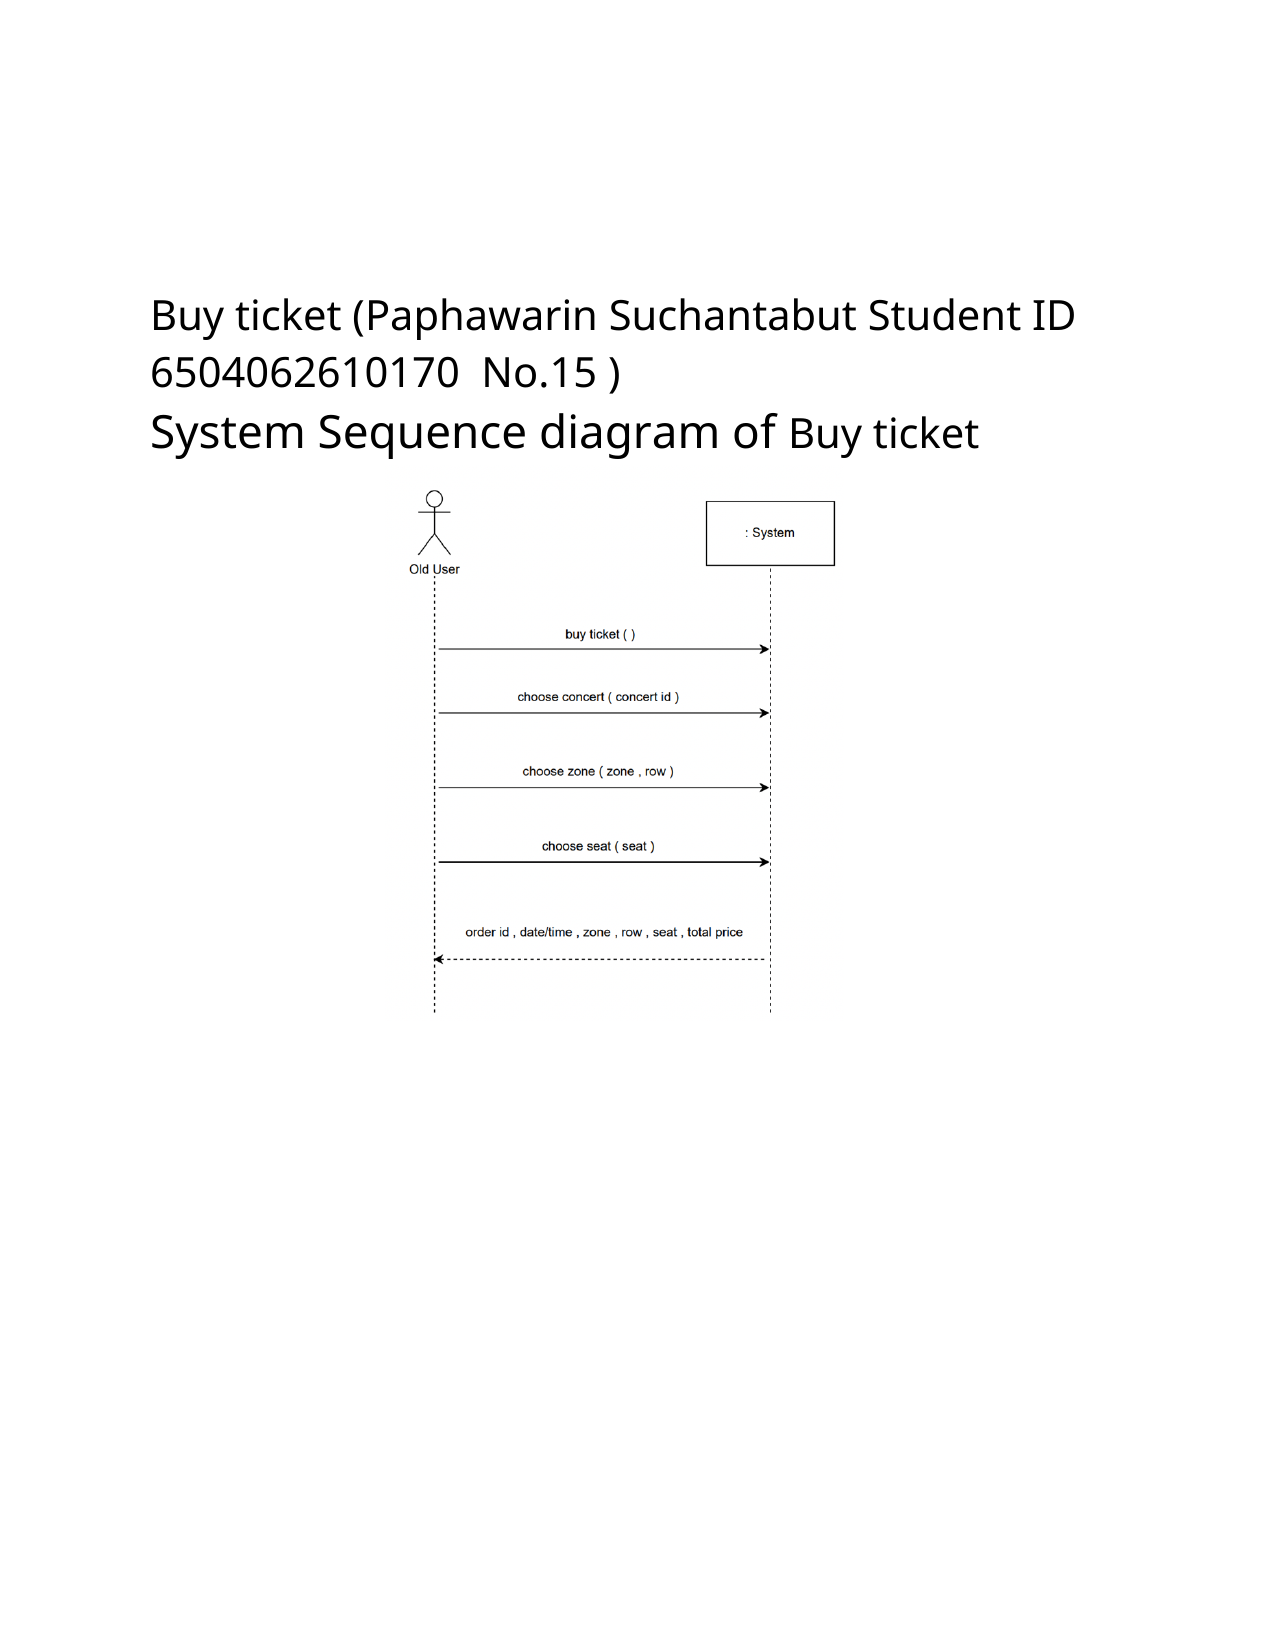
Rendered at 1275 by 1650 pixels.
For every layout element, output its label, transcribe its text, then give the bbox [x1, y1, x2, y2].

picture [383, 465, 844, 1019]
text Buy ticket (Paphawarin Suchantabut Student ID 6504062610170 No.15 ) [150, 286, 1125, 400]
text System Sequence diagram of Buy ticket [150, 400, 1125, 462]
